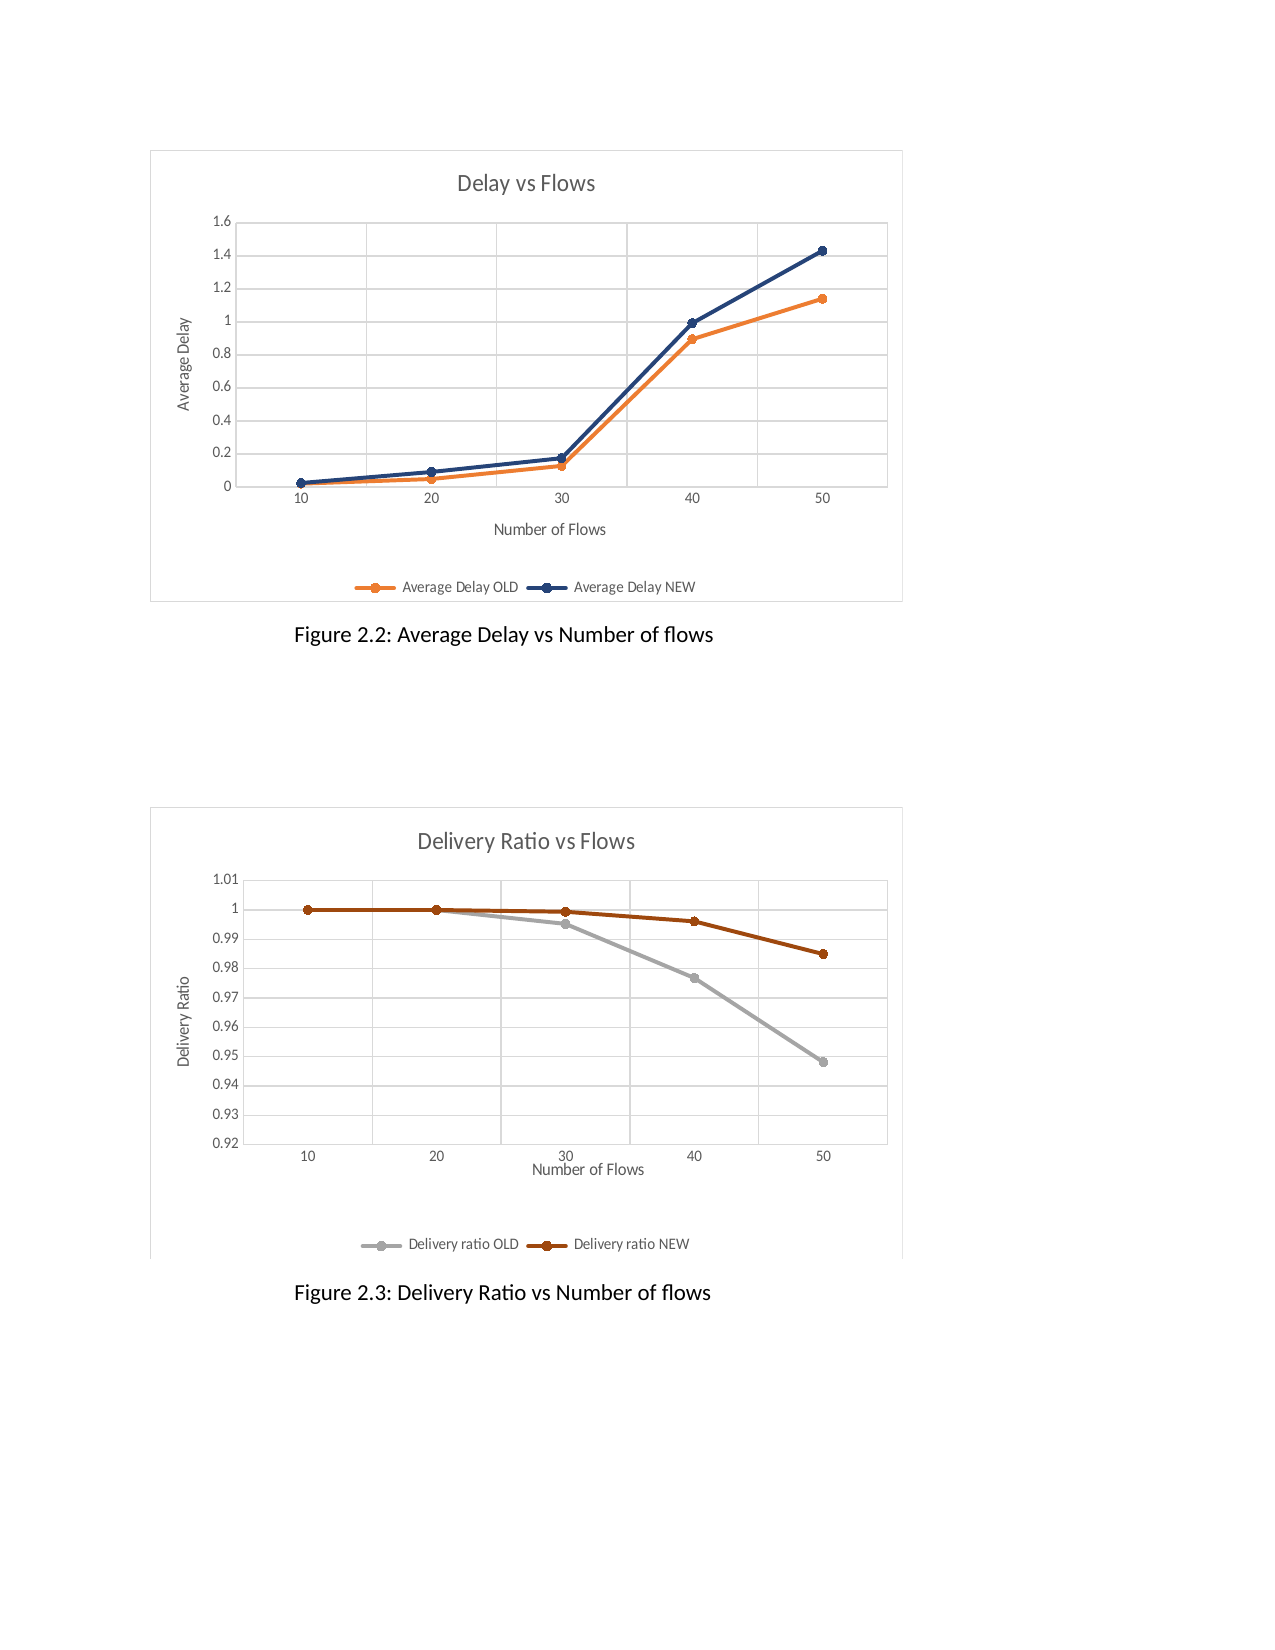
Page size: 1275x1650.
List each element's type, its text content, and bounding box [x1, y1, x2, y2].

text Figure 2.3: Delivery Ratio vs Number of flows [150, 1278, 1125, 1306]
text Figure 2.2: Average Delay vs Number of flows [150, 620, 1125, 648]
